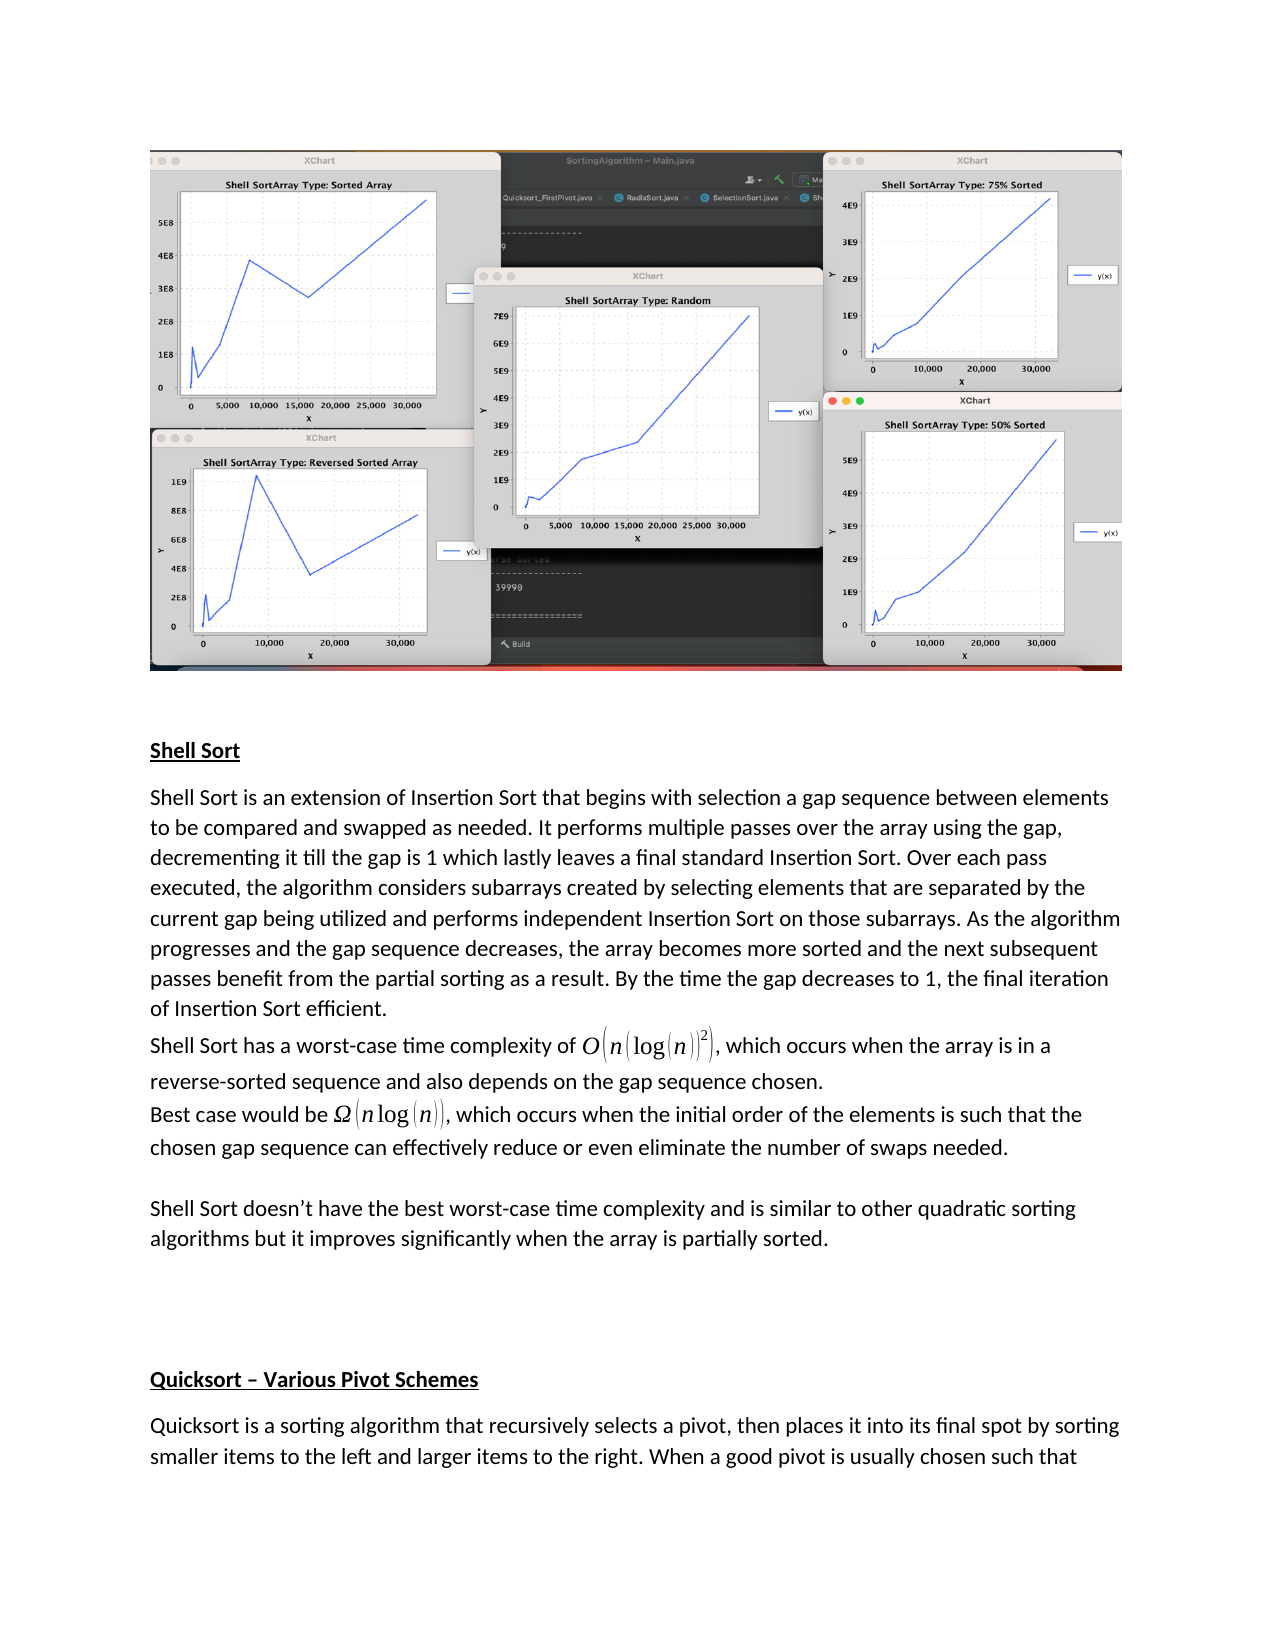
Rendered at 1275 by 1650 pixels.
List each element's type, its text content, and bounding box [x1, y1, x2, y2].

text Shell Sort [150, 736, 1125, 764]
text Quicksort – Various Pivot Schemes [150, 1365, 1125, 1393]
picture [150, 150, 1122, 671]
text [150, 1412, 1125, 1470]
text Shell Sort is an extension of Insertion Sort that begins with selection a gap sequence between elements to be compared and swapped as needed. It performs multiple passes over the array using the gap, decrementing it till the gap is 1 which lastly leaves a final standard Insertion Sort. Over each pass executed, the algorithm considers subarrays created by selecting elements that are separated by the current gap being utilized and performs independent Insertion Sort on those subarrays. As the algorithm progresses and the gap sequence decreases, the array becomes more sorted and the next subsequent passes benefit from the partial sorting as a result. By the time the gap decreases to 1, the final iteration of Insertion Sort efficient. Shell Sort has a worst-case time complexity of , which occurs when the array is in a reverse-sorted sequence and also depends on the gap sequence chosen. Best case would be , which occurs when the initial order of the elements is such that the chosen gap sequence can effectively reduce or even eliminate the number of swaps needed. Shell Sort doesn’t have the best worst-case time complexity and is similar to other quadratic sorting algorithms but it improves significantly when the array is partially sorted. [150, 783, 1125, 1252]
